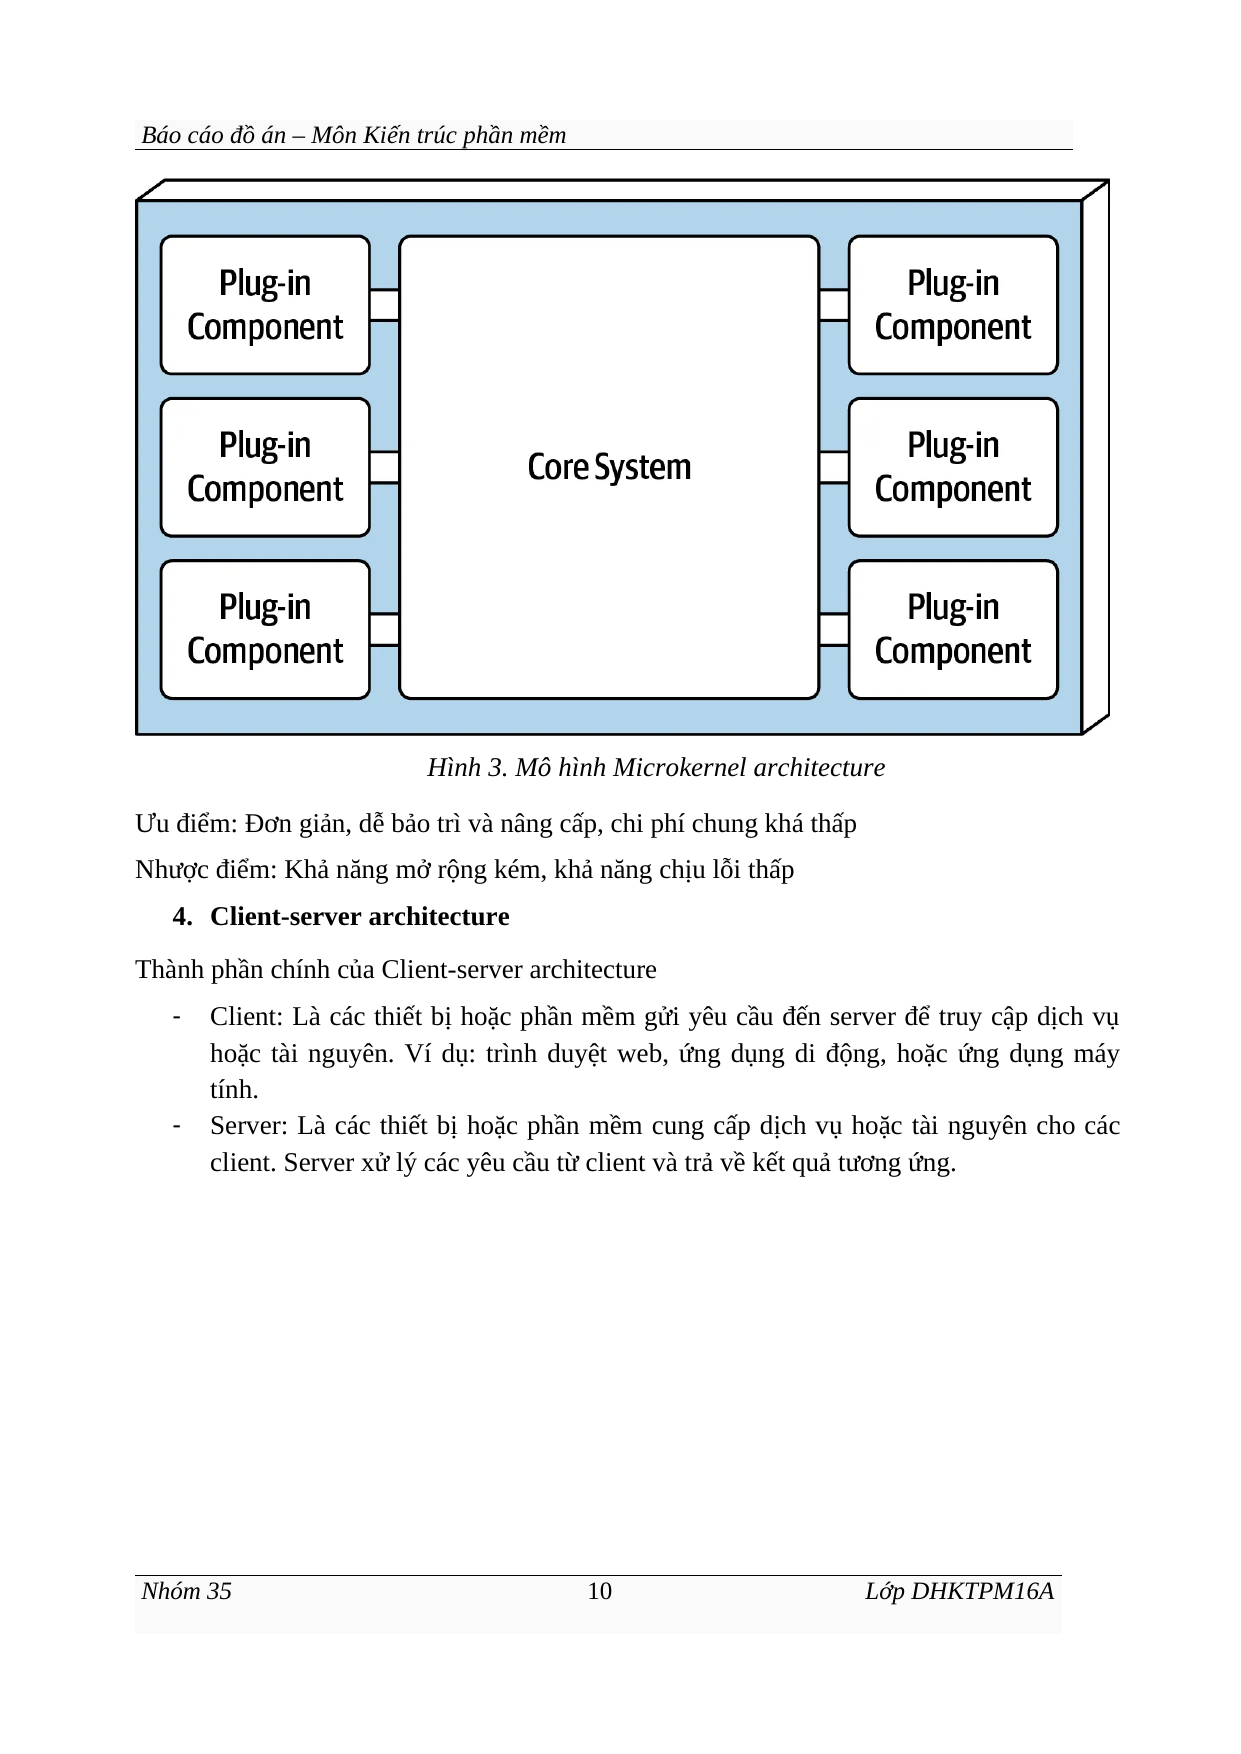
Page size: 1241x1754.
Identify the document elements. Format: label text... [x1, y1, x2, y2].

list Client: Là các thiết bị hoặc phần mềm gửi yêu cầu đến server để truy cập dịch vụ hoặc tài nguyên. Ví dụ: trình duyệt web, ứng dụng di động, hoặc ứng dụng máy tính. [172, 999, 1122, 1104]
text Ưu điểm: Đơn giản, dễ bảo trì và nâng cấp, chi phí chung khá thấp [135, 807, 1122, 838]
text Hình 3. Mô hình Microkernel architecture [135, 751, 1122, 782]
text Thành phần chính của Client-server architecture [135, 953, 1122, 984]
list Client-server architecture [172, 900, 1122, 931]
text Nhược điểm: Khả năng mở rộng kém, khả năng chịu lỗi thấp [135, 854, 1122, 885]
list Server: Là các thiết bị hoặc phần mềm cung cấp dịch vụ hoặc tài nguyên cho các client. Server xử lý các yêu cầu từ client và trả về kết quả tương ứng. [172, 1108, 1122, 1177]
picture [135, 178, 1110, 736]
